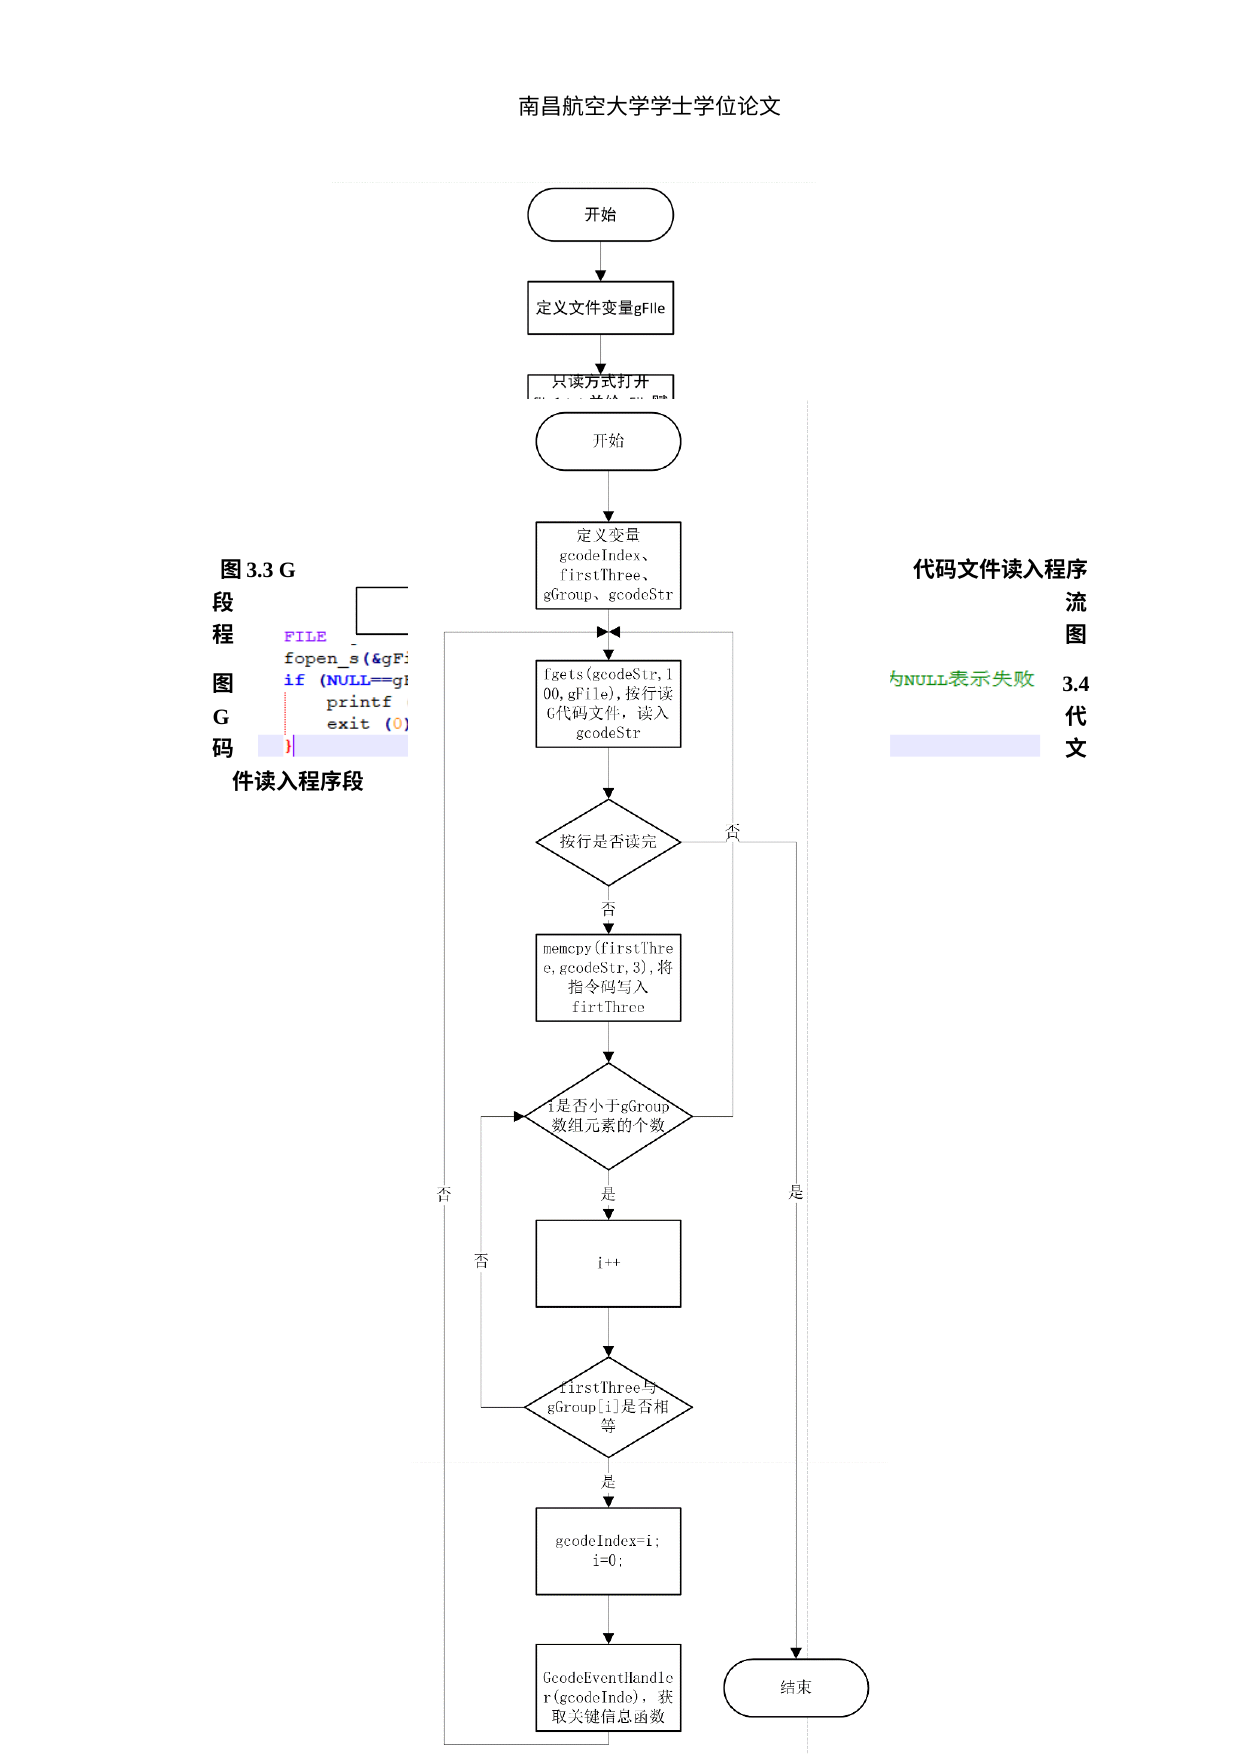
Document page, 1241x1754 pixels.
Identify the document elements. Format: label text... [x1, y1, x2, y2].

text 图3.3 G代码文件读入程序段流程图 [891, 552, 1092, 649]
text 图3.4 G代码文件读入程序段 [891, 666, 1092, 796]
text 图3.3 G代码文件读入程序段流程图 [207, 552, 332, 649]
picture [258, 177, 1041, 1754]
text 图3.4 G代码文件读入程序段 [207, 666, 408, 796]
